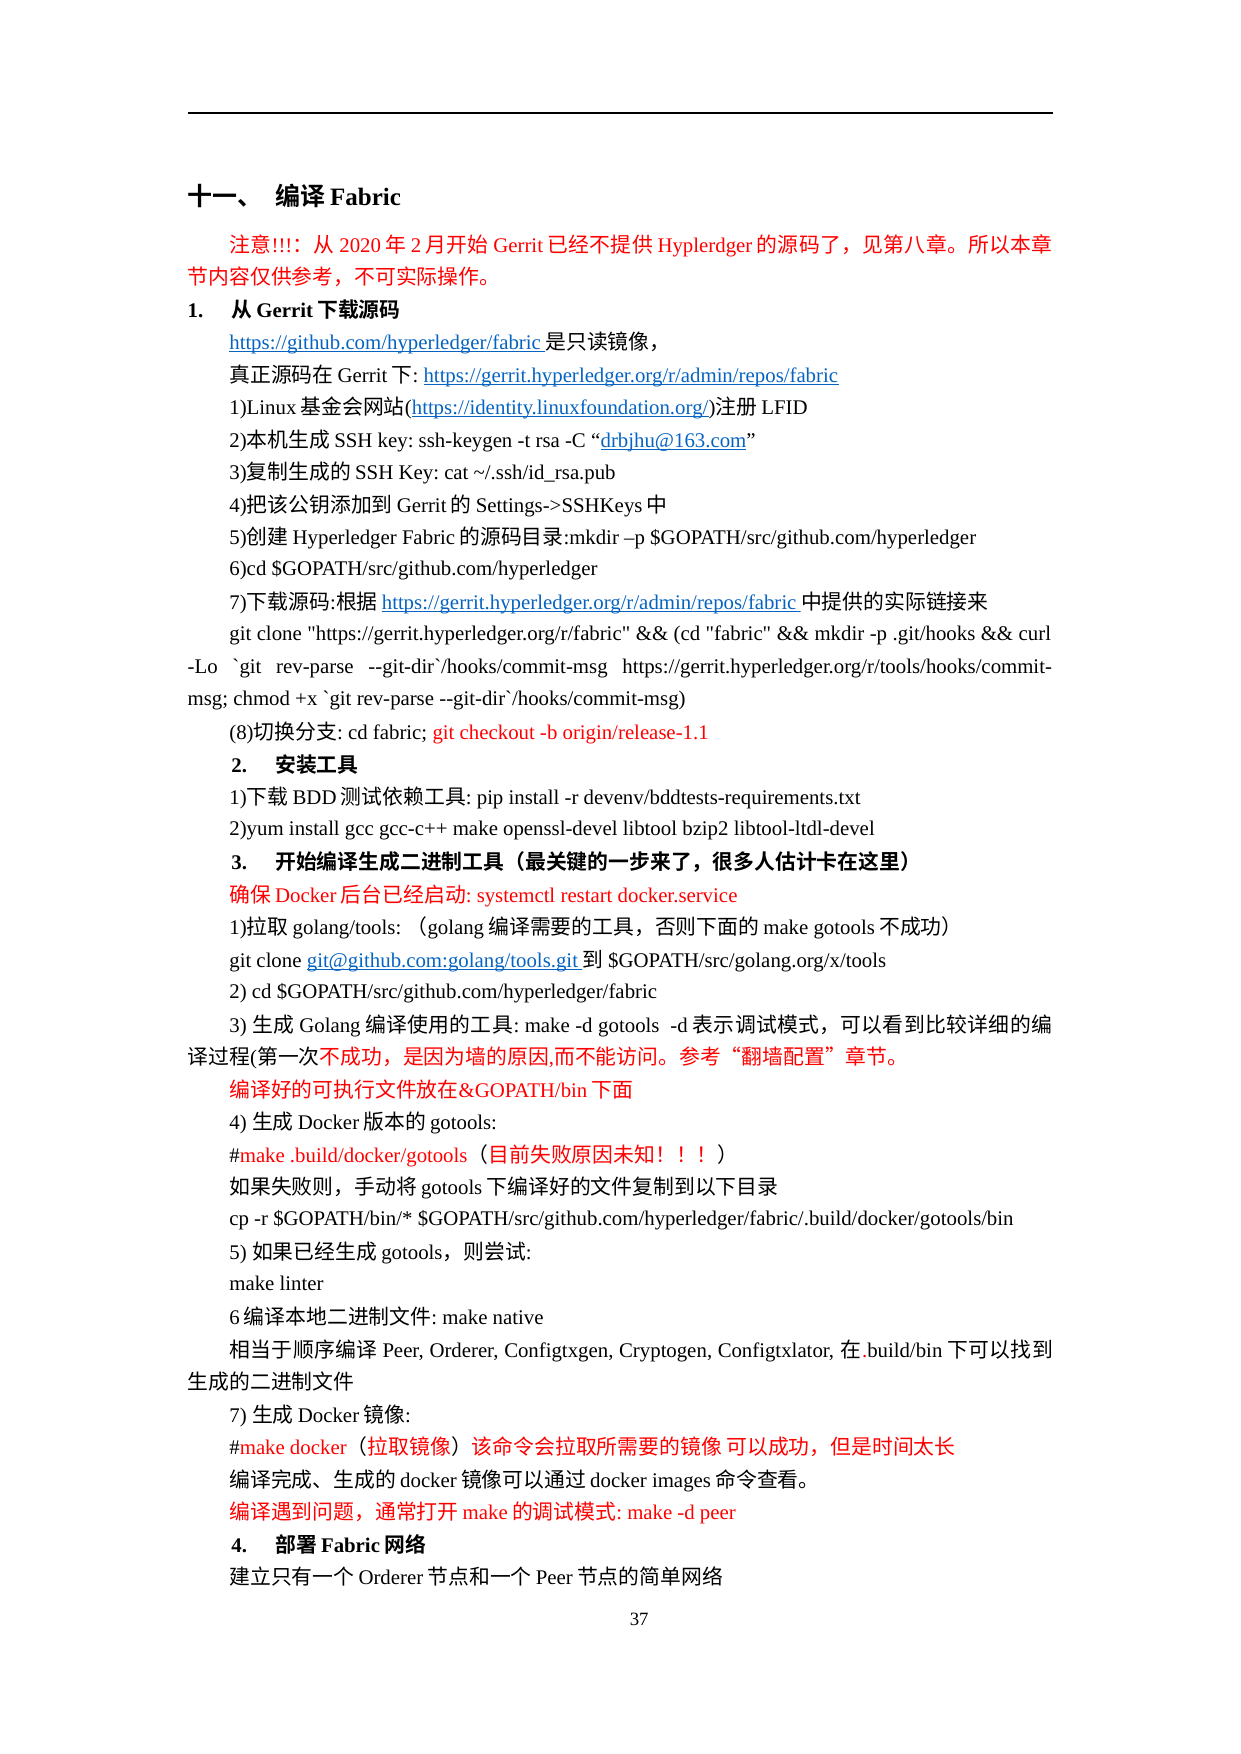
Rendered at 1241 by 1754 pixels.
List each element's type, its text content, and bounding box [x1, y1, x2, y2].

text make linter [187, 1267, 1053, 1299]
text 6编译本地二进制文件: make native [187, 1299, 1053, 1332]
text 6)cd $GOPATH/src/github.com/hyperledger [187, 552, 1053, 584]
text #make docker（拉取镜像）该命令会拉取所需要的镜像 可以成功，但是时间太长 [187, 1429, 1053, 1462]
text cp -r $GOPATH/bin/* $GOPATH/src/github.com/hyperledger/fabric/.build/docker/gotools/bin [187, 1202, 1053, 1234]
text 编译好的可执行文件放在&GOPATH/bin下面 [187, 1072, 1053, 1104]
subtitle 编译Fabric [187, 162, 1053, 227]
text 建立只有一个Orderer节点和一个Peer节点的简单网络 [187, 1559, 1053, 1592]
text 7)下载源码:根据https://gerrit.hyperledger.org/r/admin/repos/fabric中提供的实际链接来 [187, 584, 1053, 617]
subtitle 开始编译生成二进制工具（最关键的一步来了，很多人估计卡在这里） [231, 844, 1053, 877]
text 2)本机生成SSH key: ssh-keygen -t rsa -C “drbjhu@163.com” [187, 422, 1053, 454]
text 编译遇到问题，通常打开make的调试模式: make -d peer [187, 1494, 1053, 1527]
text 编译完成、生成的docker镜像可以通过docker images命令查看。 [187, 1462, 1053, 1494]
text 4)把该公钥添加到Gerrit的Settings->SSHKeys中 [187, 487, 1053, 519]
text 如果失败则，手动将gotools下编译好的文件复制到以下目录 [187, 1169, 1053, 1202]
text 1)拉取golang/tools: （golang编译需要的工具，否则下面的make gotools不成功） [187, 909, 1053, 942]
text git clone git@github.com:golang/tools.git到 $GOPATH/src/golang.org/x/tools [187, 942, 1053, 974]
text 确保Docker后台已经启动: systemctl restart docker.service [187, 877, 1053, 909]
text 5)创建Hyperledger Fabric的源码目录:mkdir –p $GOPATH/src/github.com/hyperledger [187, 519, 1053, 552]
text 4) 生成Docker版本的gotools: [187, 1104, 1053, 1137]
text 注意!!!：从2020年2月开始Gerrit已经不提供Hyplerdger的源码了，见第八章。所以本章节内容仅供参考，不可实际操作。 [187, 227, 1053, 292]
subtitle 部署Fabric网络 [231, 1527, 1053, 1559]
text 7) 生成Docker镜像: [187, 1397, 1053, 1429]
text 5) 如果已经生成gotools，则尝试: [187, 1234, 1053, 1267]
subtitle 从Gerrit下载源码 [187, 292, 1053, 324]
text 相当于顺序编译Peer, Orderer, Configtxgen, Cryptogen, Configtxlator, 在.build/bin下可以找到生成的二进制文件 [187, 1332, 1053, 1397]
subtitle 安装工具 [231, 747, 1053, 779]
text 1)下载BDD测试依赖工具: pip install -r devenv/bddtests-requirements.txt [187, 779, 1053, 812]
text 1)Linux基金会网站(https://identity.linuxfoundation.org/)注册LFID [187, 389, 1053, 422]
text https://github.com/hyperledger/fabric是只读镜像， [187, 324, 1053, 357]
text 3) 生成Golang编译使用的工具: make -d gotools -d表示调试模式，可以看到比较详细的编译过程(第一次不成功，是因为墙的原因,而不能访问。参考“翻墙配置”章节。 [187, 1007, 1053, 1072]
text 3)复制生成的SSH Key: cat ~/.ssh/id_rsa.pub [187, 454, 1053, 487]
text #make .build/docker/gotools（目前失败原因未知！！！） [187, 1137, 1053, 1169]
text git clone "https://gerrit.hyperledger.org/r/fabric" && (cd "fabric" && mkdir -p .git/hooks && curl -Lo `git rev-parse --git-dir`/hooks/commit-msg https://gerrit.hyperledger.org/r/tools/hooks/commit-msg; chmod +x `git rev-parse --git-dir`/hooks/commit-msg) [187, 617, 1053, 714]
text 真正源码在Gerrit下: https://gerrit.hyperledger.org/r/admin/repos/fabric [187, 357, 1053, 389]
text 2)yum install gcc gcc-c++ make openssl-devel libtool bzip2 libtool-ltdl-devel [187, 812, 1053, 844]
text 2) cd $GOPATH/src/github.com/hyperledger/fabric [187, 974, 1053, 1007]
text (8)切换分支: cd fabric; git checkout -b origin/release-1.1 [187, 714, 1053, 747]
